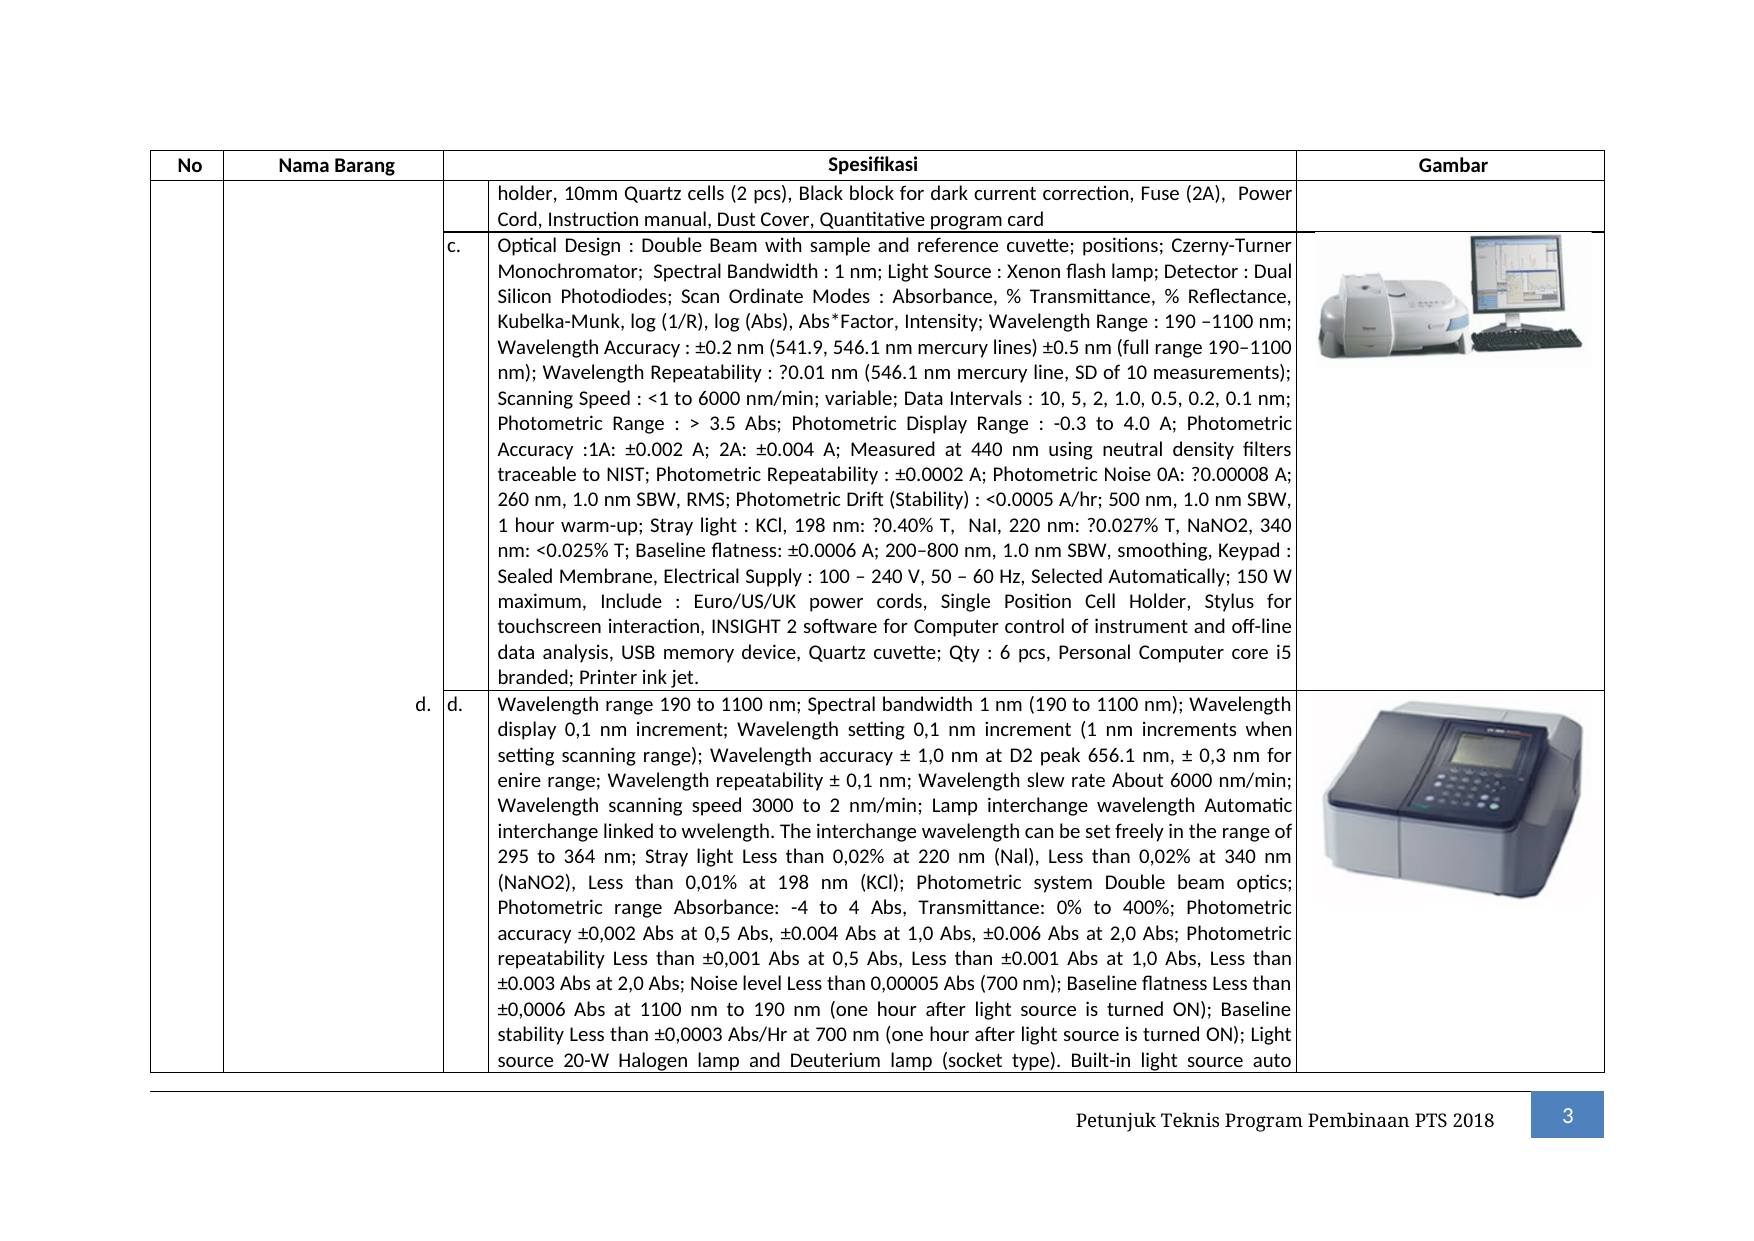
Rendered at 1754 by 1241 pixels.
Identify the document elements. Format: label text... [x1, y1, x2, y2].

picture [1315, 232, 1592, 369]
table_cell [1297, 233, 1604, 690]
table_cell c. [444, 233, 488, 690]
table_cell [1297, 691, 1604, 1072]
table_header Gambar [1297, 151, 1604, 179]
table_header No [151, 151, 223, 179]
table_header Nama Barang [224, 151, 443, 179]
table_header Spesifikasi [444, 151, 1296, 179]
table_cell [1297, 181, 1604, 231]
picture [1312, 691, 1595, 906]
table_cell b. [444, 181, 488, 231]
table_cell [489, 181, 1296, 231]
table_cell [489, 691, 1296, 1072]
table_cell Optical Design : Double Beam with sample and reference cuvette; positions; Czerny-Turner Monochromator; Spectral Bandwidth : 1 nm; Light Source : Xenon flash lamp; Detector : Dual Silicon Photodiodes; Scan Ordinate Modes : Absorbance, % Transmittance, % Reflectance, Kubelka-Munk, log (1/R), log (Abs), Abs*Factor, Intensity; Wavelength Range : 190 –1100 nm; Wavelength Accuracy : ±0.2 nm (541.9, 546.1 nm mercury lines) ±0.5 nm (full range 190–1100 nm); Wavelength Repeatability : ?0.01 nm (546.1 nm mercury line, SD of 10 measurements); Scanning Speed : <1 to 6000 nm/min; variable; Data Intervals : 10, 5, 2, 1.0, 0.5, 0.2, 0.1 nm; Photometric Range : > 3.5 Abs; Photometric Display Range : -0.3 to 4.0 A; Photometric Accuracy :1A: ±0.002 A; 2A: ±0.004 A; Measured at 440 nm using neutral density filters traceable to NIST; Photometric Repeatability : ±0.0002 A; Photometric Noise 0A: ?0.00008 A; 260 nm, 1.0 nm SBW, RMS; Photometric Drift (Stability) : <0.0005 A/hr; 500 nm, 1.0 nm SBW, 1 hour warm-up; Stray light : KCl, 198 nm: ?0.40% T, NaI, 220 nm: ?0.027% T, NaNO2, 340 nm: <0.025% T; Baseline flatness: ±0.0006 A; 200–800 nm, 1.0 nm SBW, smoothing, Keypad : Sealed Membrane, Electrical Supply : 100 – 240 V, 50 – 60 Hz, Selected Automatically; 150 W maximum, Include : Euro/US/UK power cords, Single Position Cell Holder, Stylus for touchscreen interaction, INSIGHT 2 software for Computer control of instrument and off-line data analysis, USB memory device, Quartz cuvette; Qty : 6 pcs, Personal Computer core i5 branded; Printer ink jet. [489, 233, 1296, 690]
table_cell d. [444, 691, 488, 1072]
